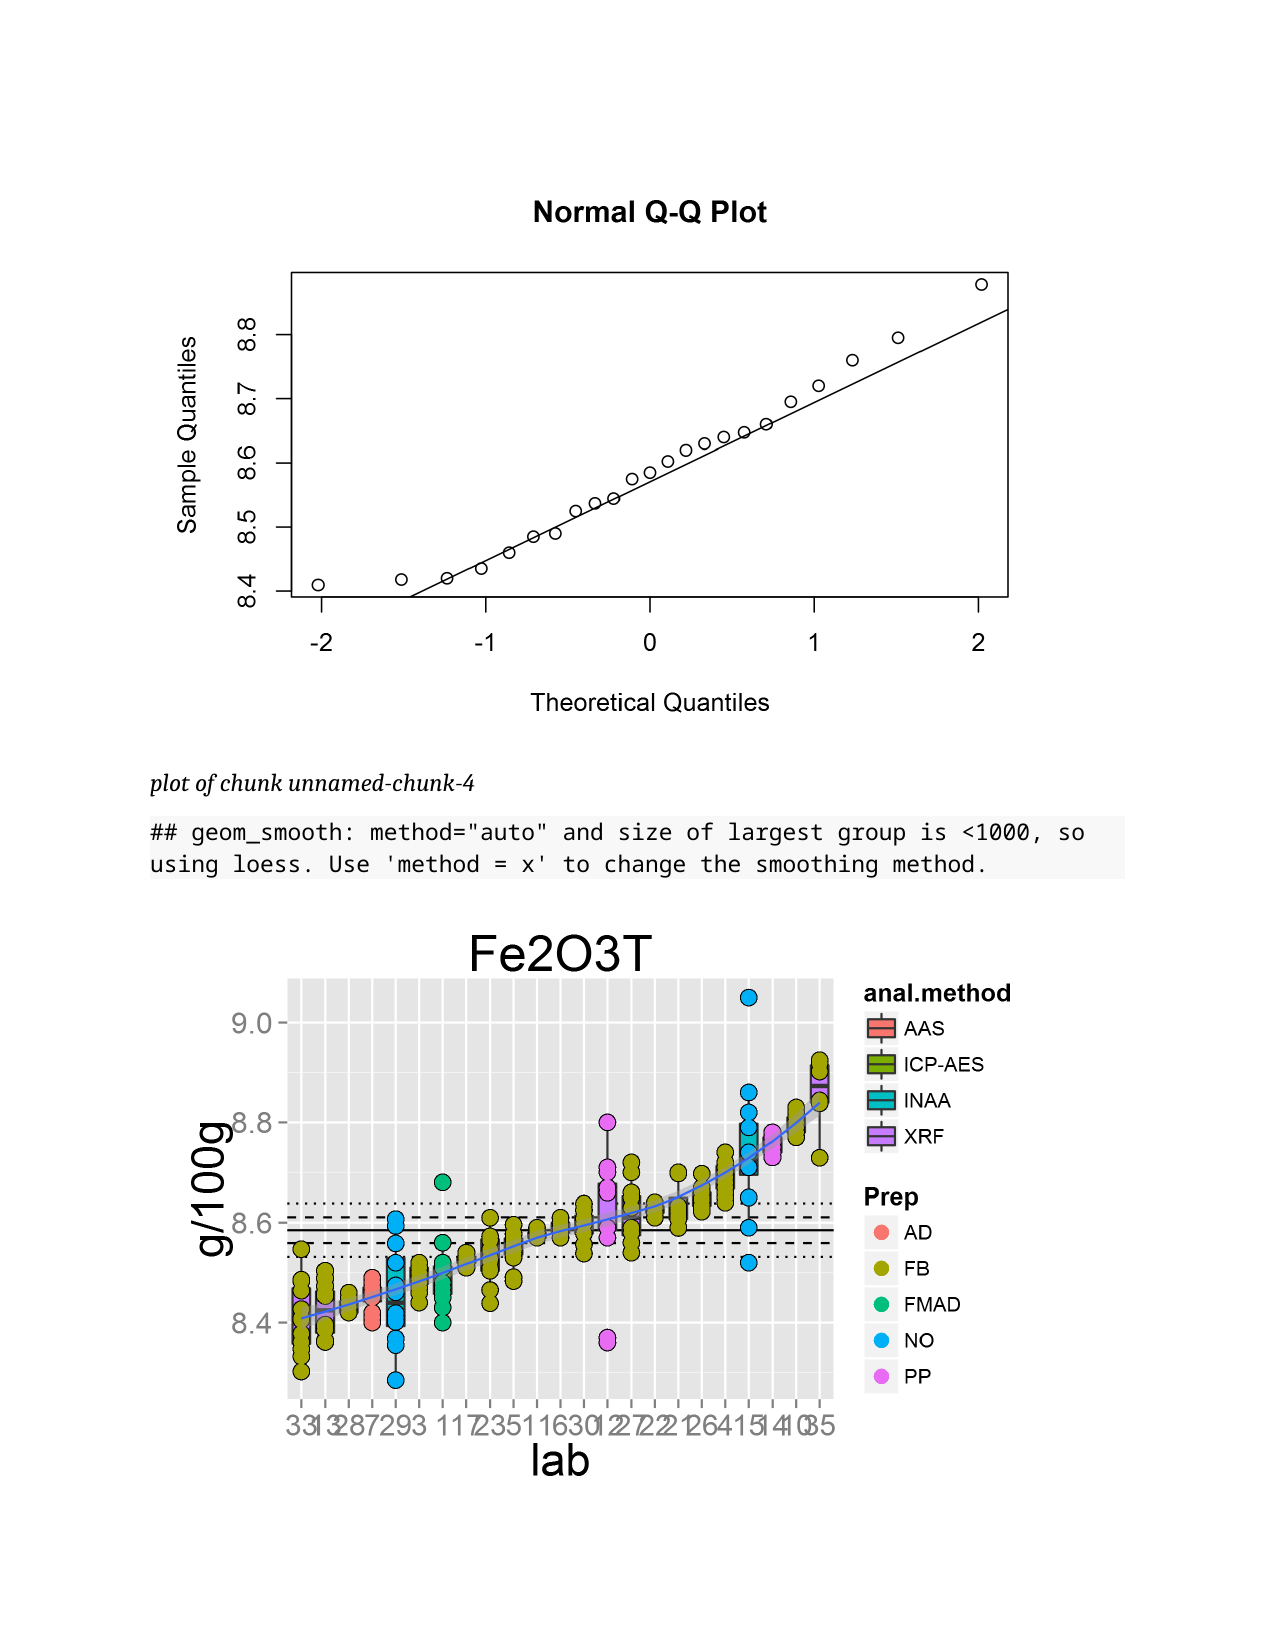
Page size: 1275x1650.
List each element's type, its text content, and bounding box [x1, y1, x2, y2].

text plot of chunk unnamed-chunk-4 [150, 769, 1125, 797]
picture [168, 150, 1071, 750]
text ## geom_smooth: method="auto" and size of largest group is <1000, so using loess. Use 'method = x' to change the smoothing method. [150, 816, 1125, 879]
picture [168, 897, 1071, 1498]
